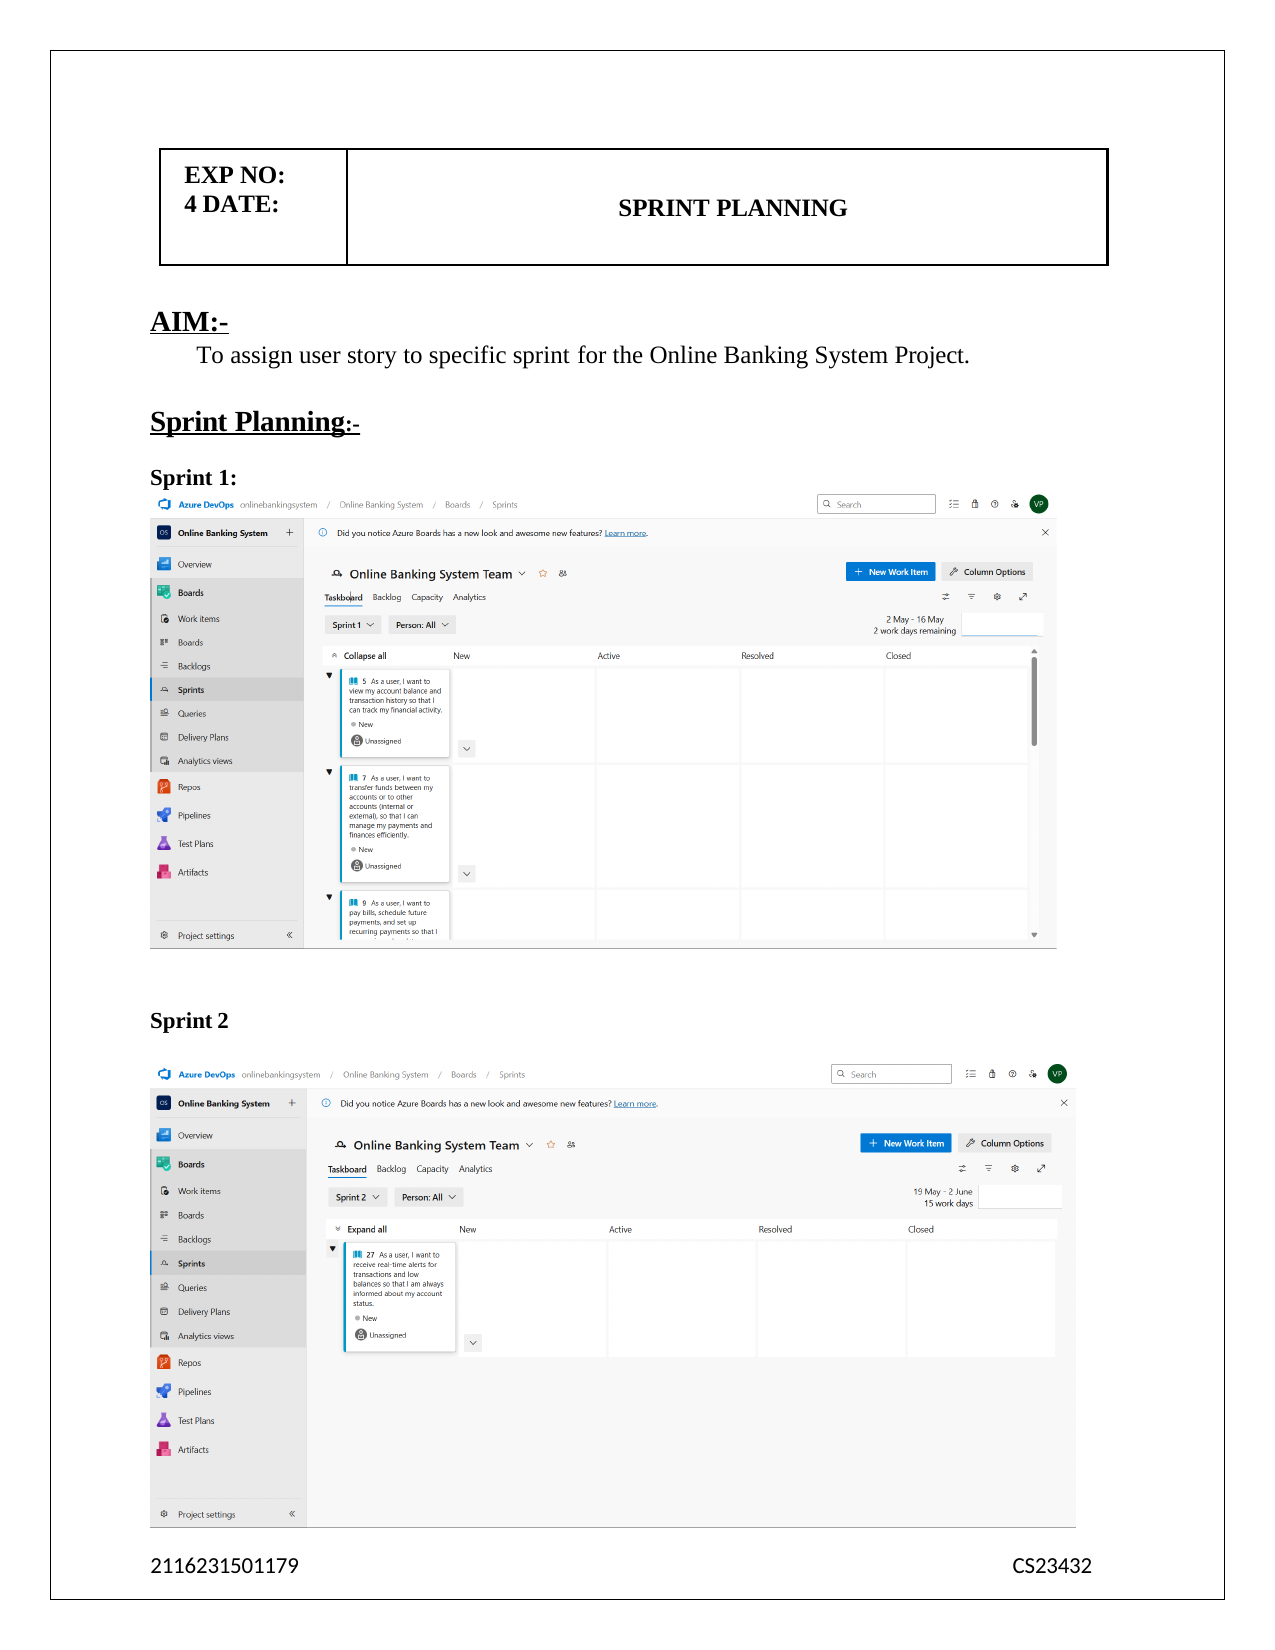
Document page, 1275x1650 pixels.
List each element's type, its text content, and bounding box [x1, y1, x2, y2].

text Sprint 2 [150, 1008, 1200, 1034]
subtitle AIM:- [150, 304, 1200, 337]
text To assign user story to specific sprint for the Online Banking System Project. [196, 340, 1200, 369]
subtitle Sprint 1: [150, 464, 1200, 490]
subtitle Sprint Planning:- [150, 404, 1200, 437]
table_header SPRINT PLANNING [348, 150, 1106, 264]
picture [150, 1060, 1076, 1528]
picture [150, 491, 1057, 949]
table_header EXP NO: 4 DATE: [161, 150, 346, 264]
